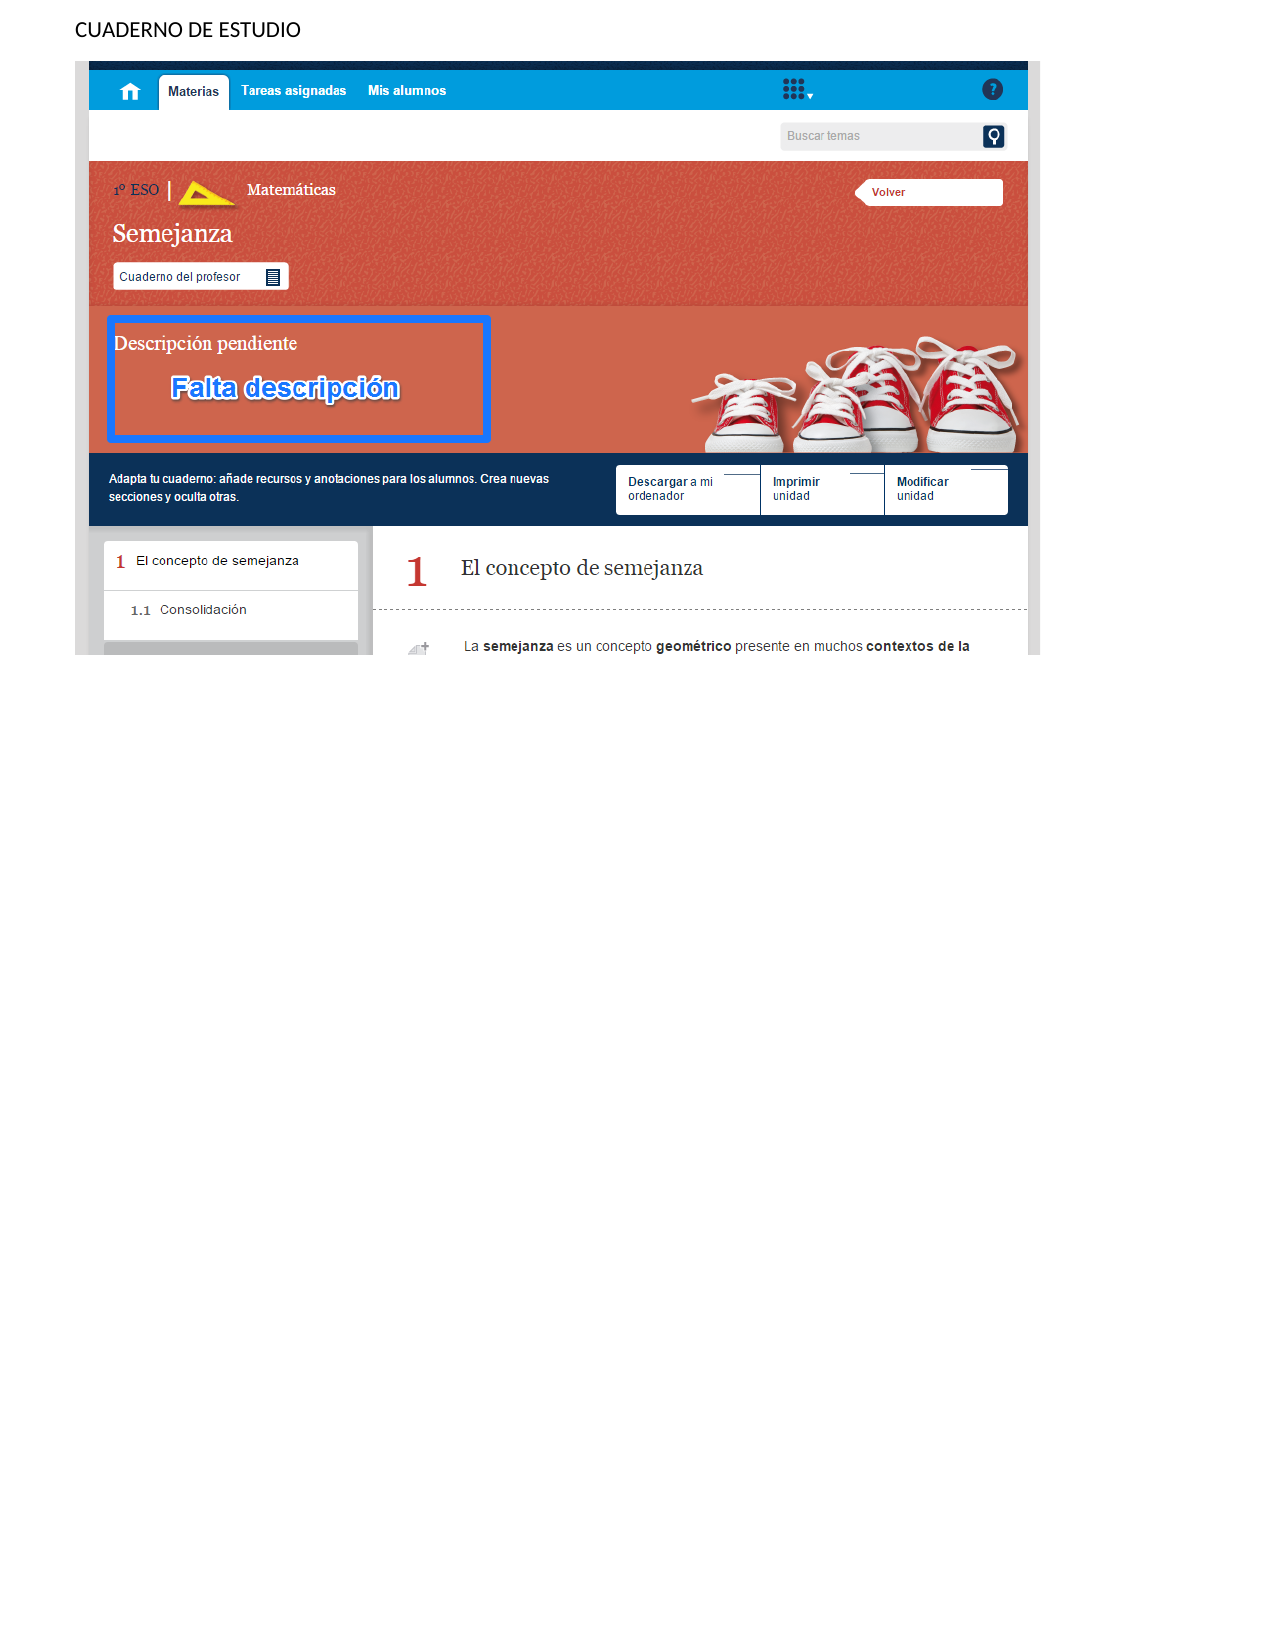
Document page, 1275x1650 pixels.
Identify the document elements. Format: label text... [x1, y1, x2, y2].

picture [75, 61, 1041, 655]
text CUADERNO DE ESTUDIO [75, 15, 1200, 43]
